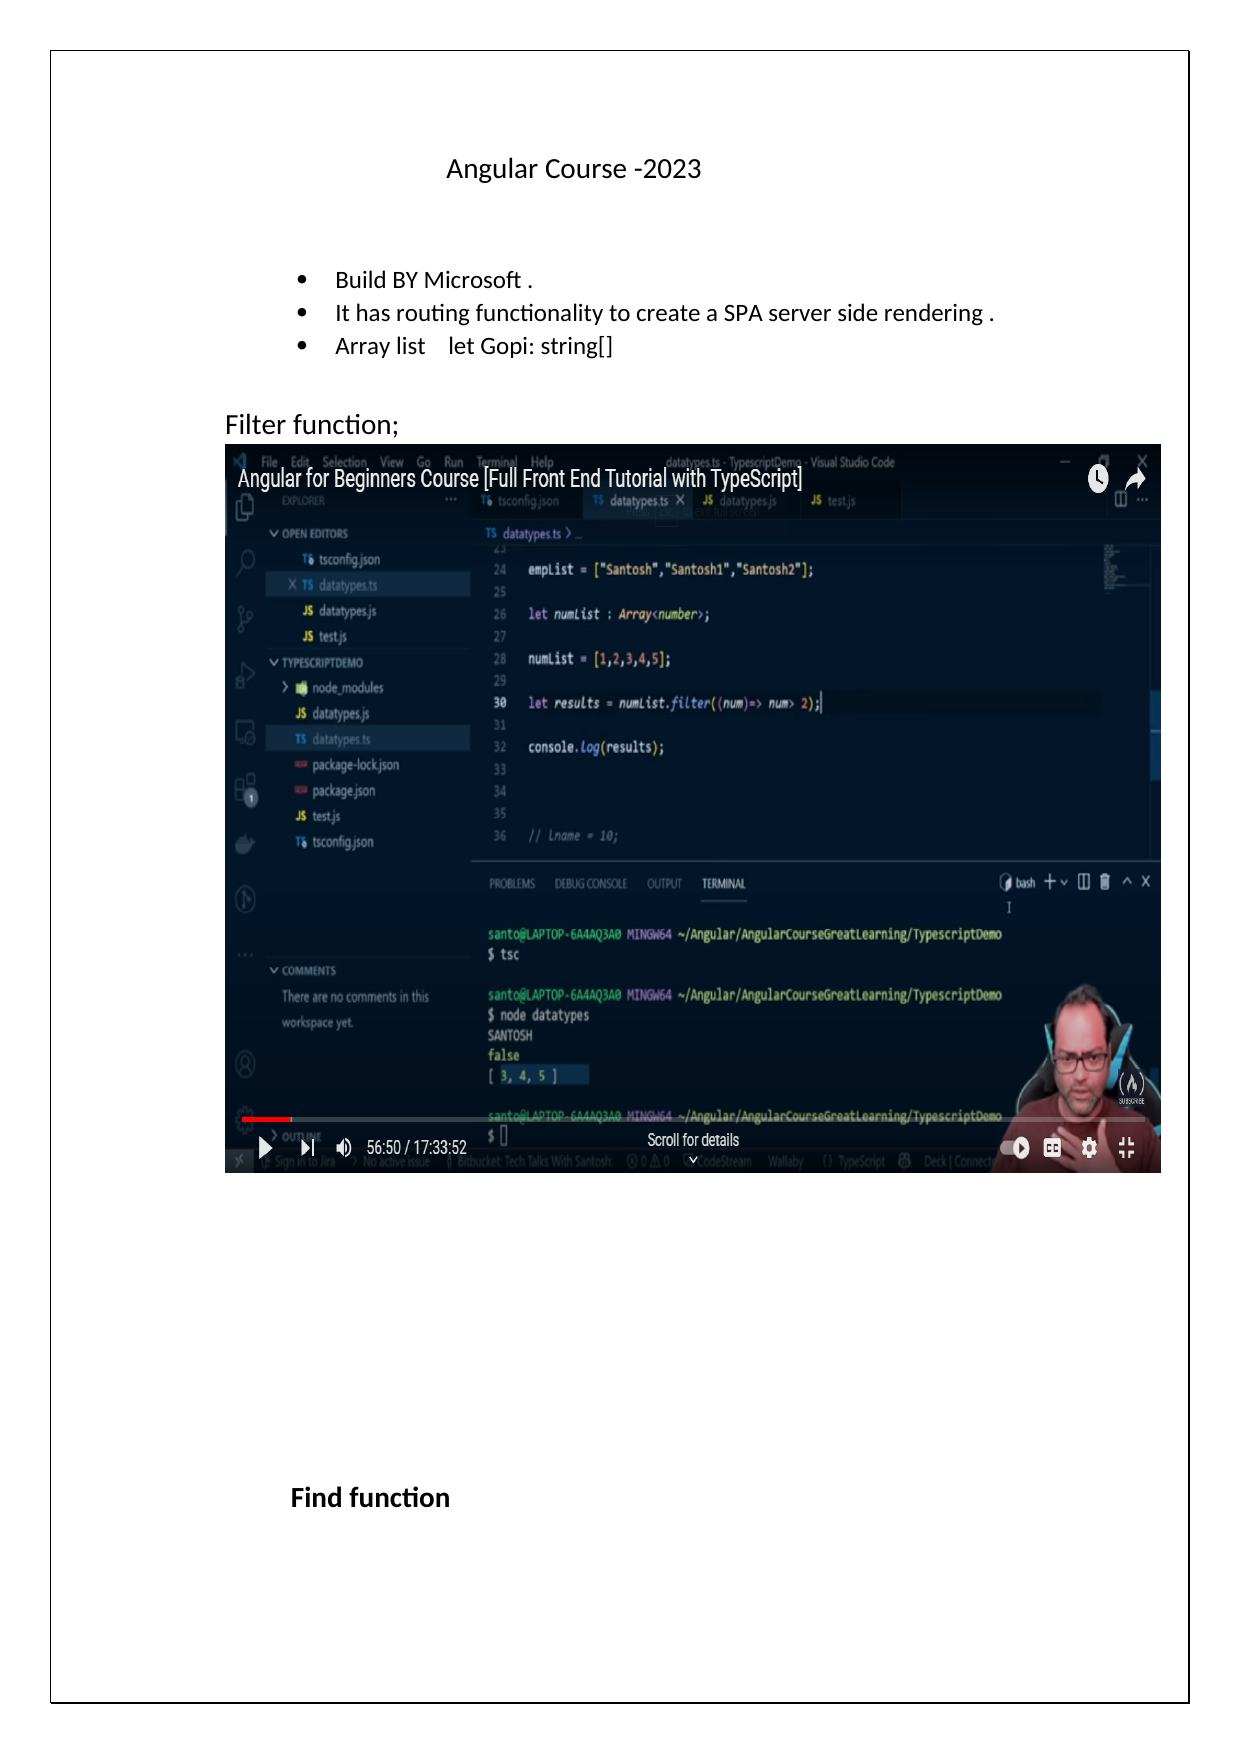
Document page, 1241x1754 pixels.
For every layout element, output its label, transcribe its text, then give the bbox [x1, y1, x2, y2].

list Array list let Gopi: string[] [298, 330, 1089, 361]
text Angular Course -2023 [150, 150, 1089, 186]
picture [225, 444, 1161, 1173]
list It has routing functionality to create a SPA server side rendering . [298, 297, 1089, 328]
list Find function [225, 1479, 1089, 1515]
list Filter function; [225, 406, 1089, 442]
list Build BY Microsoft . [298, 264, 1089, 295]
